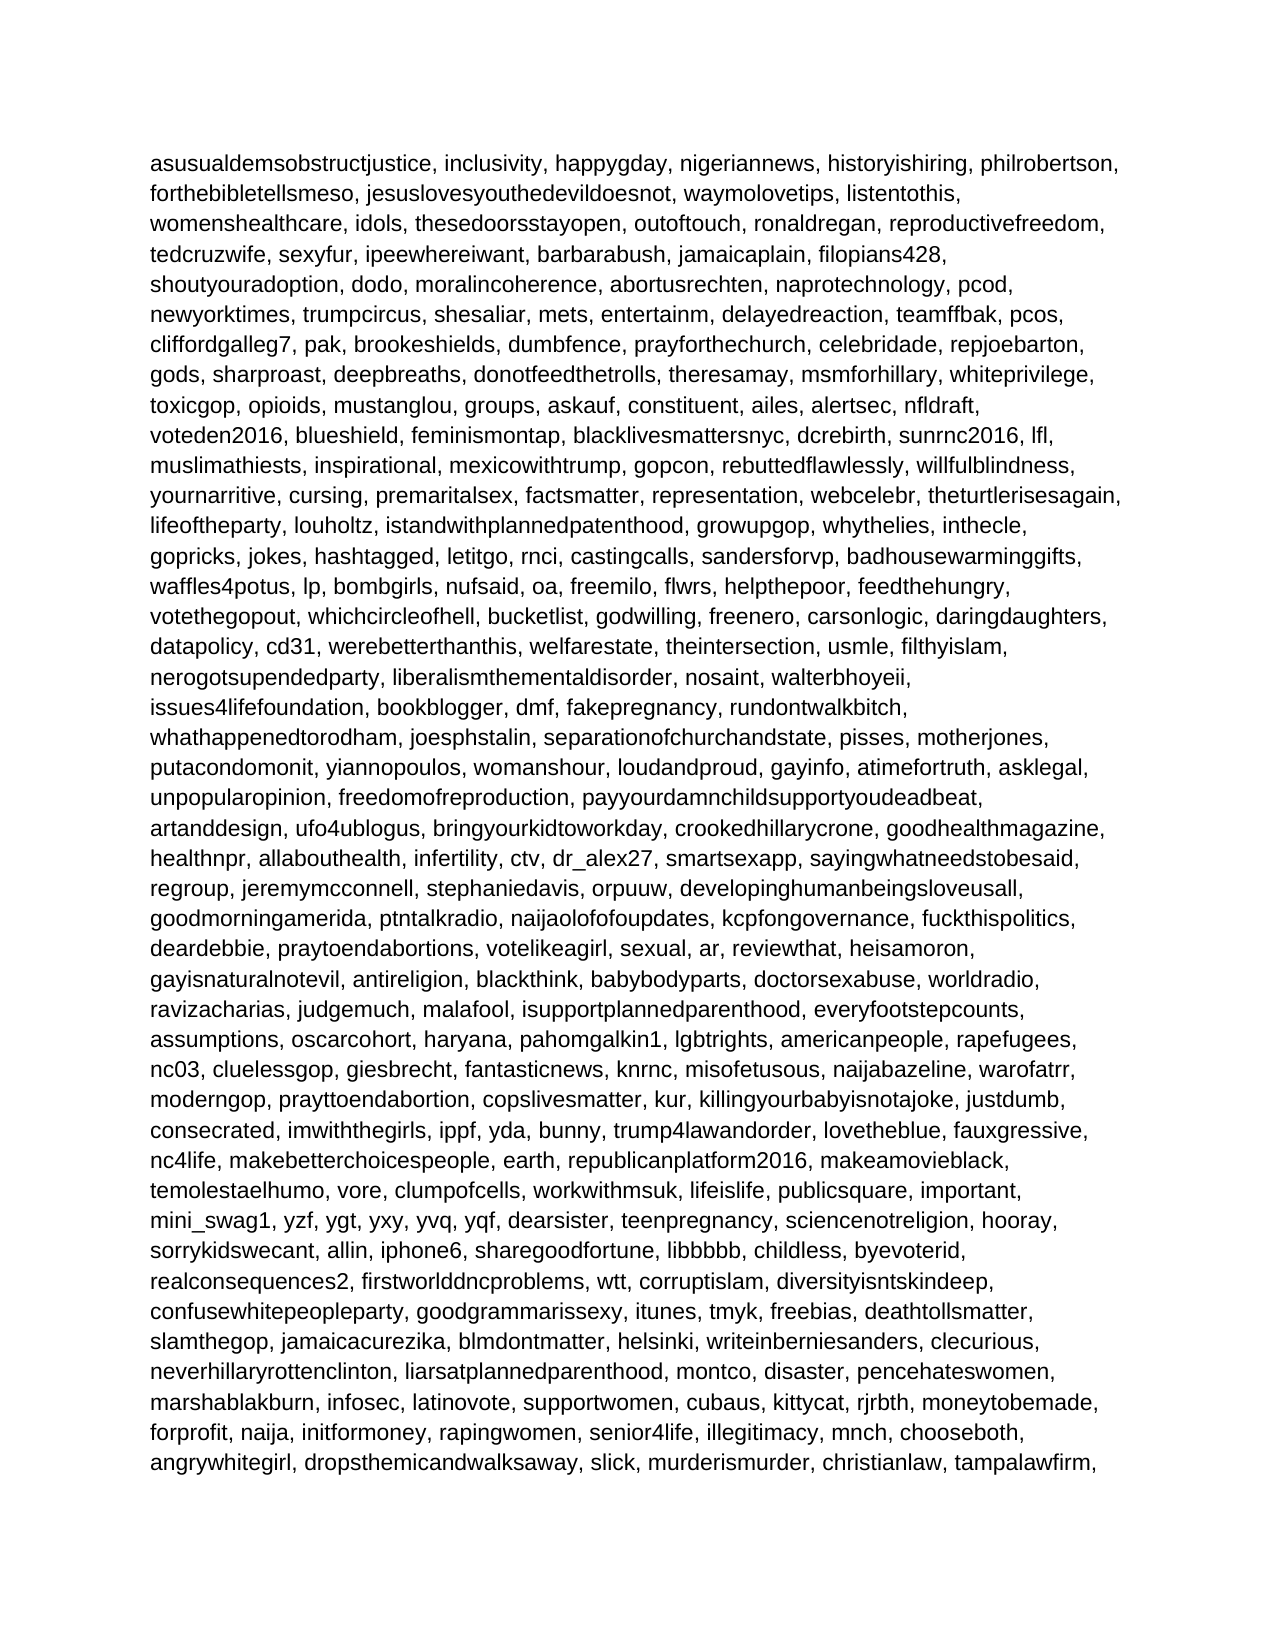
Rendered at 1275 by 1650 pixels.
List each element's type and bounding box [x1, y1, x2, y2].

text [150, 150, 1125, 1475]
